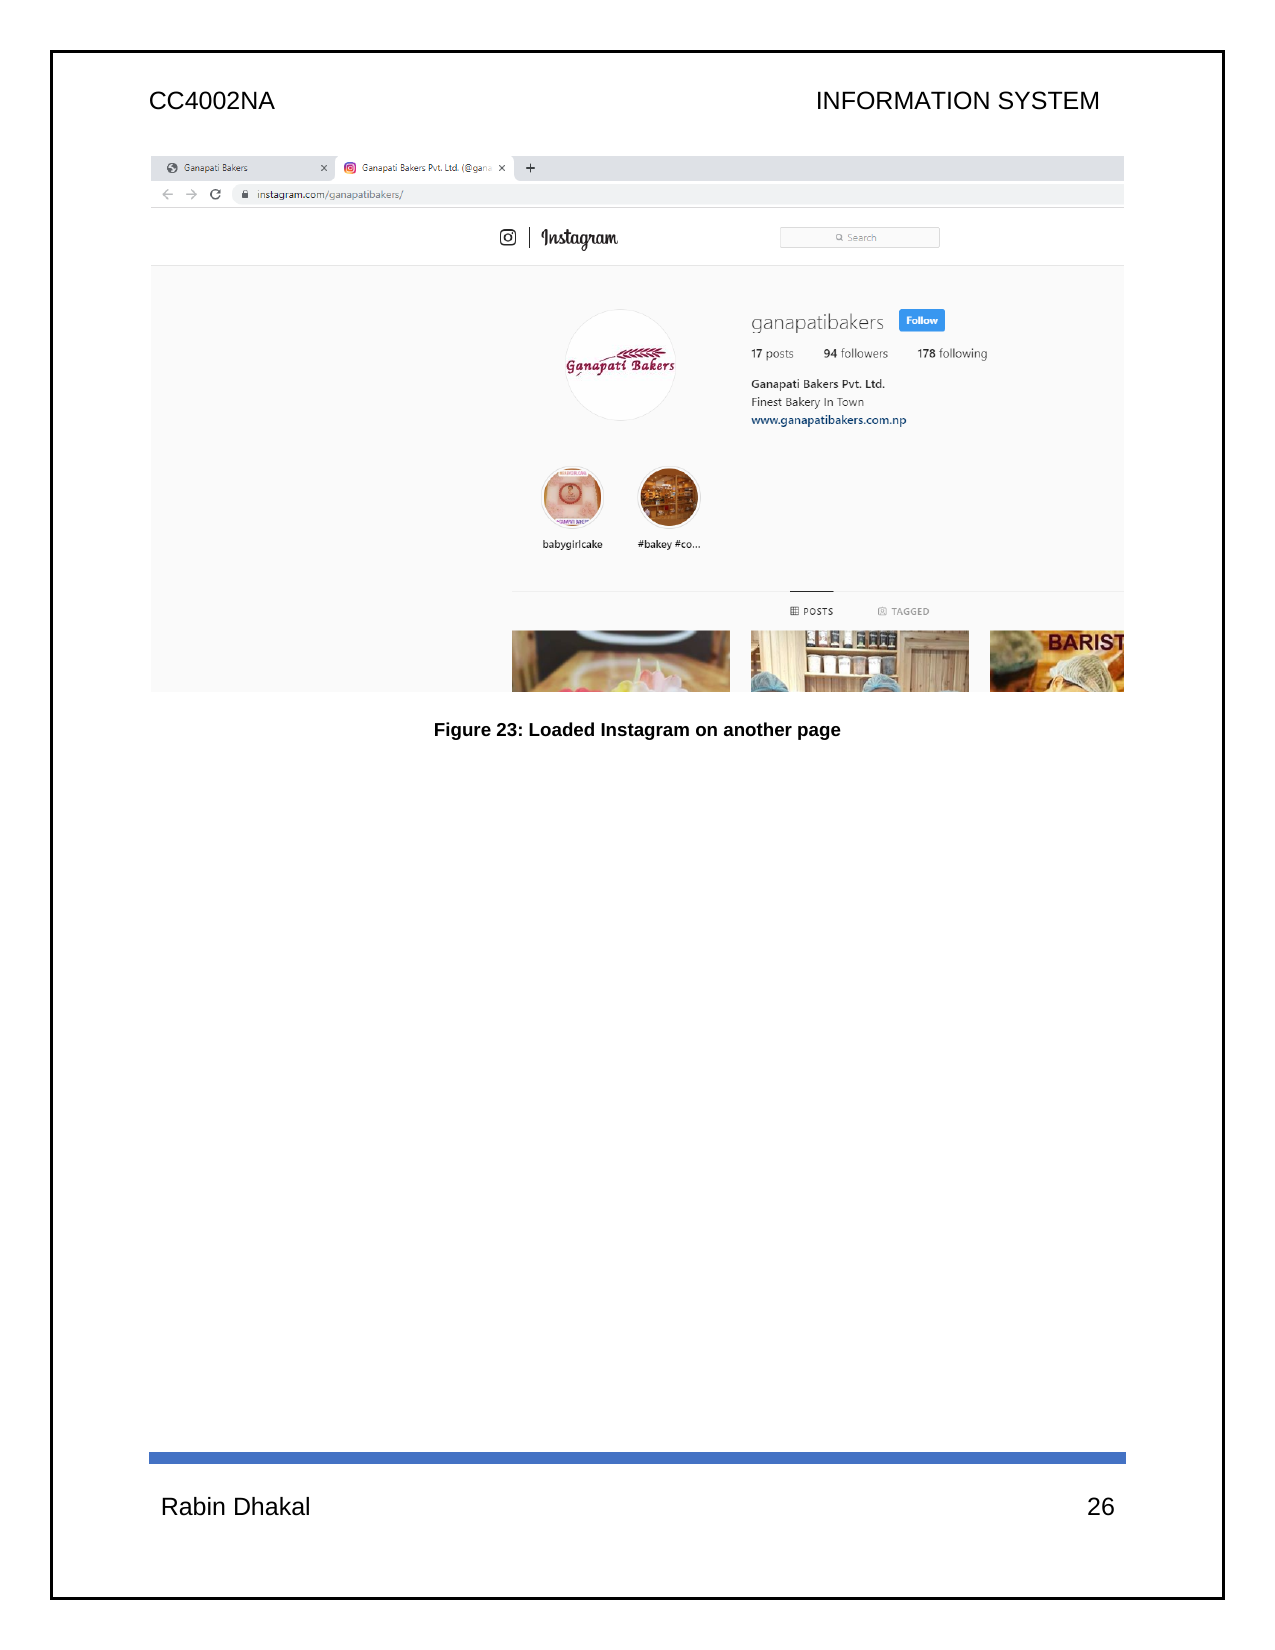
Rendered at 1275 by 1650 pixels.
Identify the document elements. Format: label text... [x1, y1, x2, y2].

picture [151, 156, 1124, 692]
